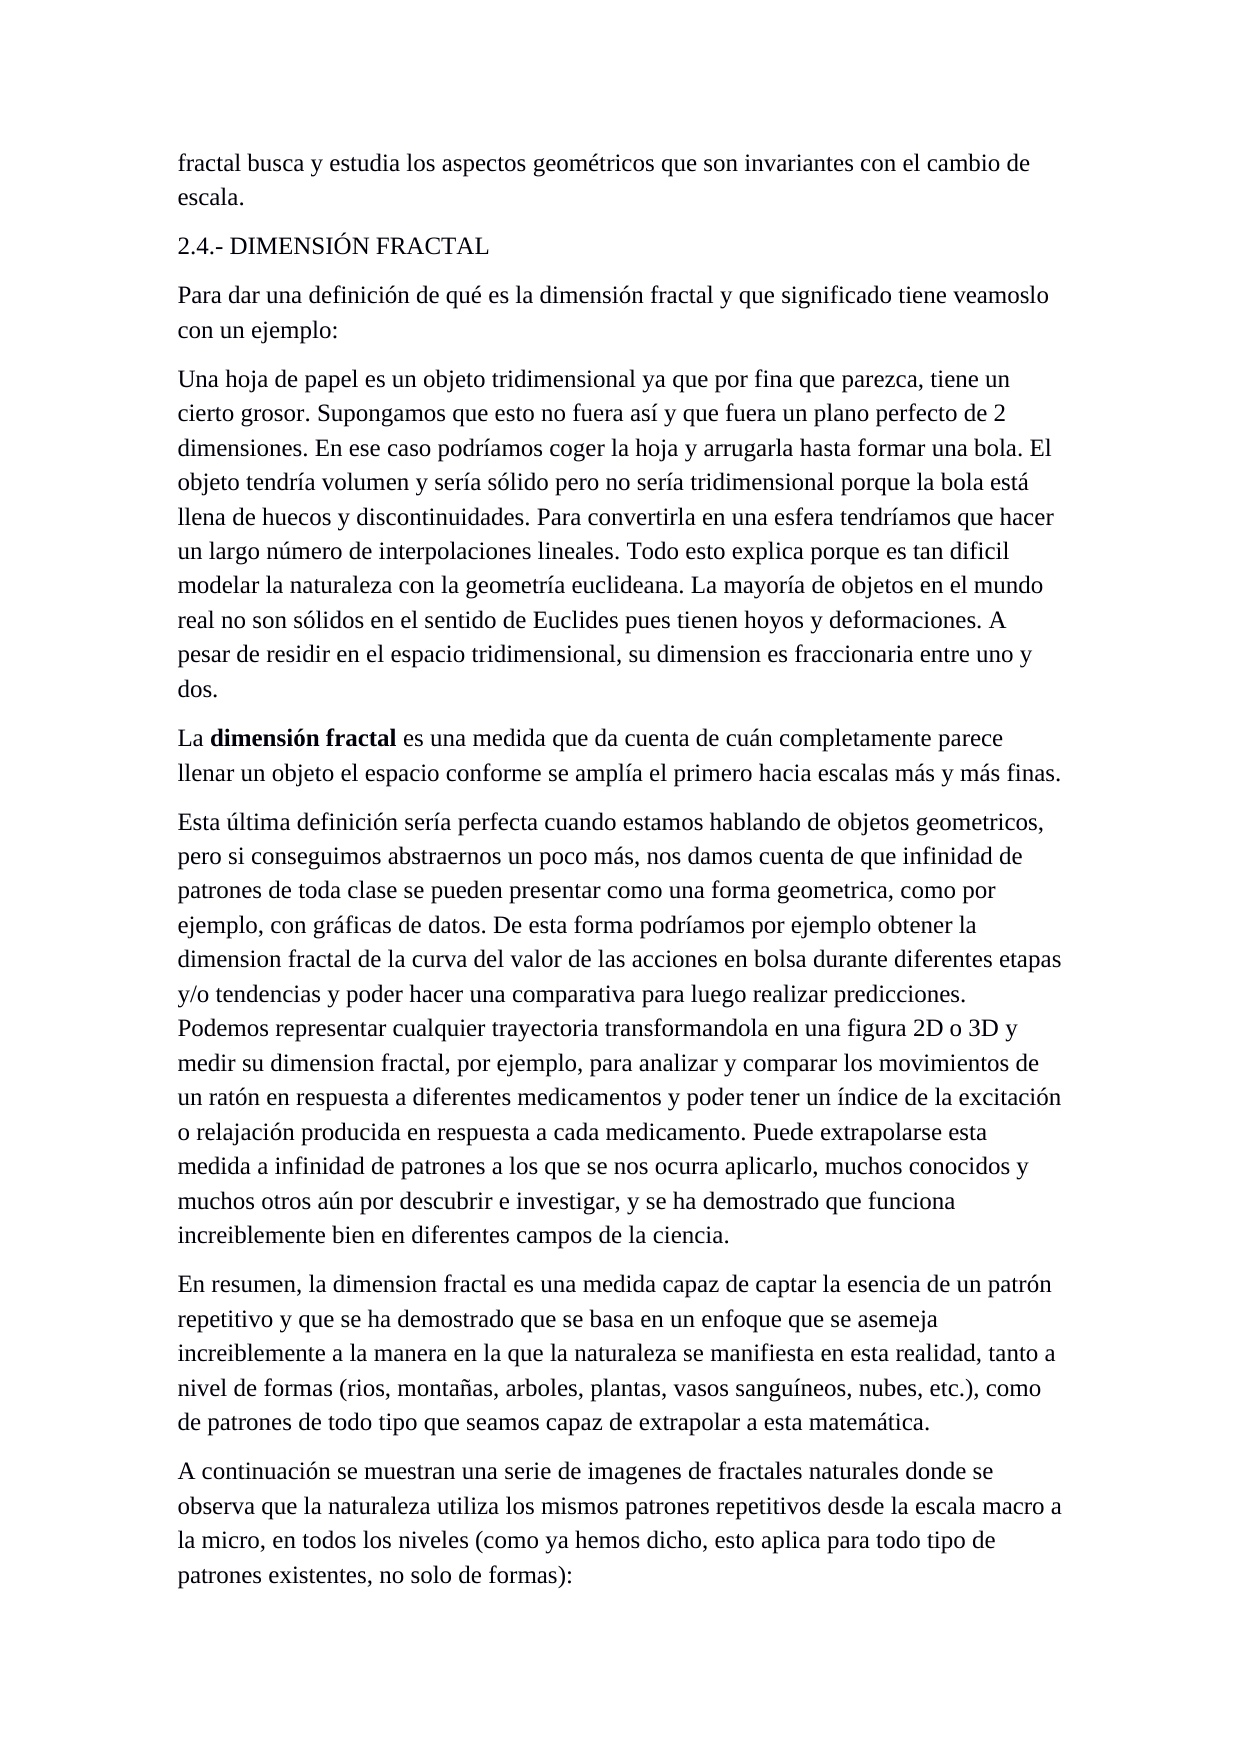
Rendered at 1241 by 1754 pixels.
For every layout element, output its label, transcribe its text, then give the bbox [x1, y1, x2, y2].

text Esta última definición sería perfecta cuando estamos hablando de objetos geometricos, pero si conseguimos abstraernos un poco más, nos damos cuenta de que infinidad de patrones de toda clase se pueden presentar como una forma geometrica, como por ejemplo, con gráficas de datos. De esta forma podríamos por ejemplo obtener la dimension fractal de la curva del valor de las acciones en bolsa durante diferentes etapas y/o tendencias y poder hacer una comparativa para luego realizar predicciones. Podemos representar cualquier trayectoria transformandola en una figura 2D o 3D y medir su dimension fractal, por ejemplo, para analizar y comparar los movimientos de un ratón en respuesta a diferentes medicamentos y poder tener un índice de la excitación o relajación producida en respuesta a cada medicamento. Puede extrapolarse esta medida a infinidad de patrones a los que se nos ocurra aplicarlo, muchos conocidos y muchos otros aún por descubrir e investigar, y se ha demostrado que funciona increiblemente bien en diferentes campos de la ciencia. [177, 807, 1063, 1249]
text 2.4.- DIMENSIÓN FRACTAL [177, 231, 1063, 260]
text Una hoja de papel es un objeto tridimensional ya que por fina que parezca, tiene un cierto grosor. Supongamos que esto no fuera así y que fuera un plano perfecto de 2 dimensiones. En ese caso podríamos coger la hoja y arrugarla hasta formar una bola. El objeto tendría volumen y sería sólido pero no sería tridimensional porque la bola está llena de huecos y discontinuidades. Para convertirla en una esfera tendríamos que hacer un largo número de interpolaciones lineales. Todo esto explica porque es tan dificil modelar la naturaleza con la geometría euclideana. La mayoría de objetos en el mundo real no son sólidos en el sentido de Euclides pues tienen hoyos y deformaciones. A pesar de residir en el espacio tridimensional, su dimension es fraccionaria entre uno y dos. [177, 364, 1063, 703]
text Para dar una definición de qué es la dimensión fractal y que significado tiene veamoslo con un ejemplo: [177, 280, 1063, 343]
text A continuación se muestran una serie de imagenes de fractales naturales donde se observa que la naturaleza utiliza los mismos patrones repetitivos desde la escala macro a la micro, en todos los niveles (como ya hemos dicho, esto aplica para todo tipo de patrones existentes, no solo de formas): [177, 1456, 1063, 1589]
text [177, 148, 1063, 211]
text La dimensión fractal es una medida que da cuenta de cuán completamente parece llenar un objeto el espacio conforme se amplía el primero hacia escalas más y más finas. [177, 723, 1063, 786]
text En resumen, la dimension fractal es una medida capaz de captar la esencia de un patrón repetitivo y que se ha demostrado que se basa en un enfoque que se asemeja increiblemente a la manera en la que la naturaleza se manifiesta en esta realidad, tanto a nivel de formas (rios, montañas, arboles, plantas, vasos sanguíneos, nubes, etc.), como de patrones de todo tipo que seamos capaz de extrapolar a esta matemática. [177, 1269, 1063, 1436]
